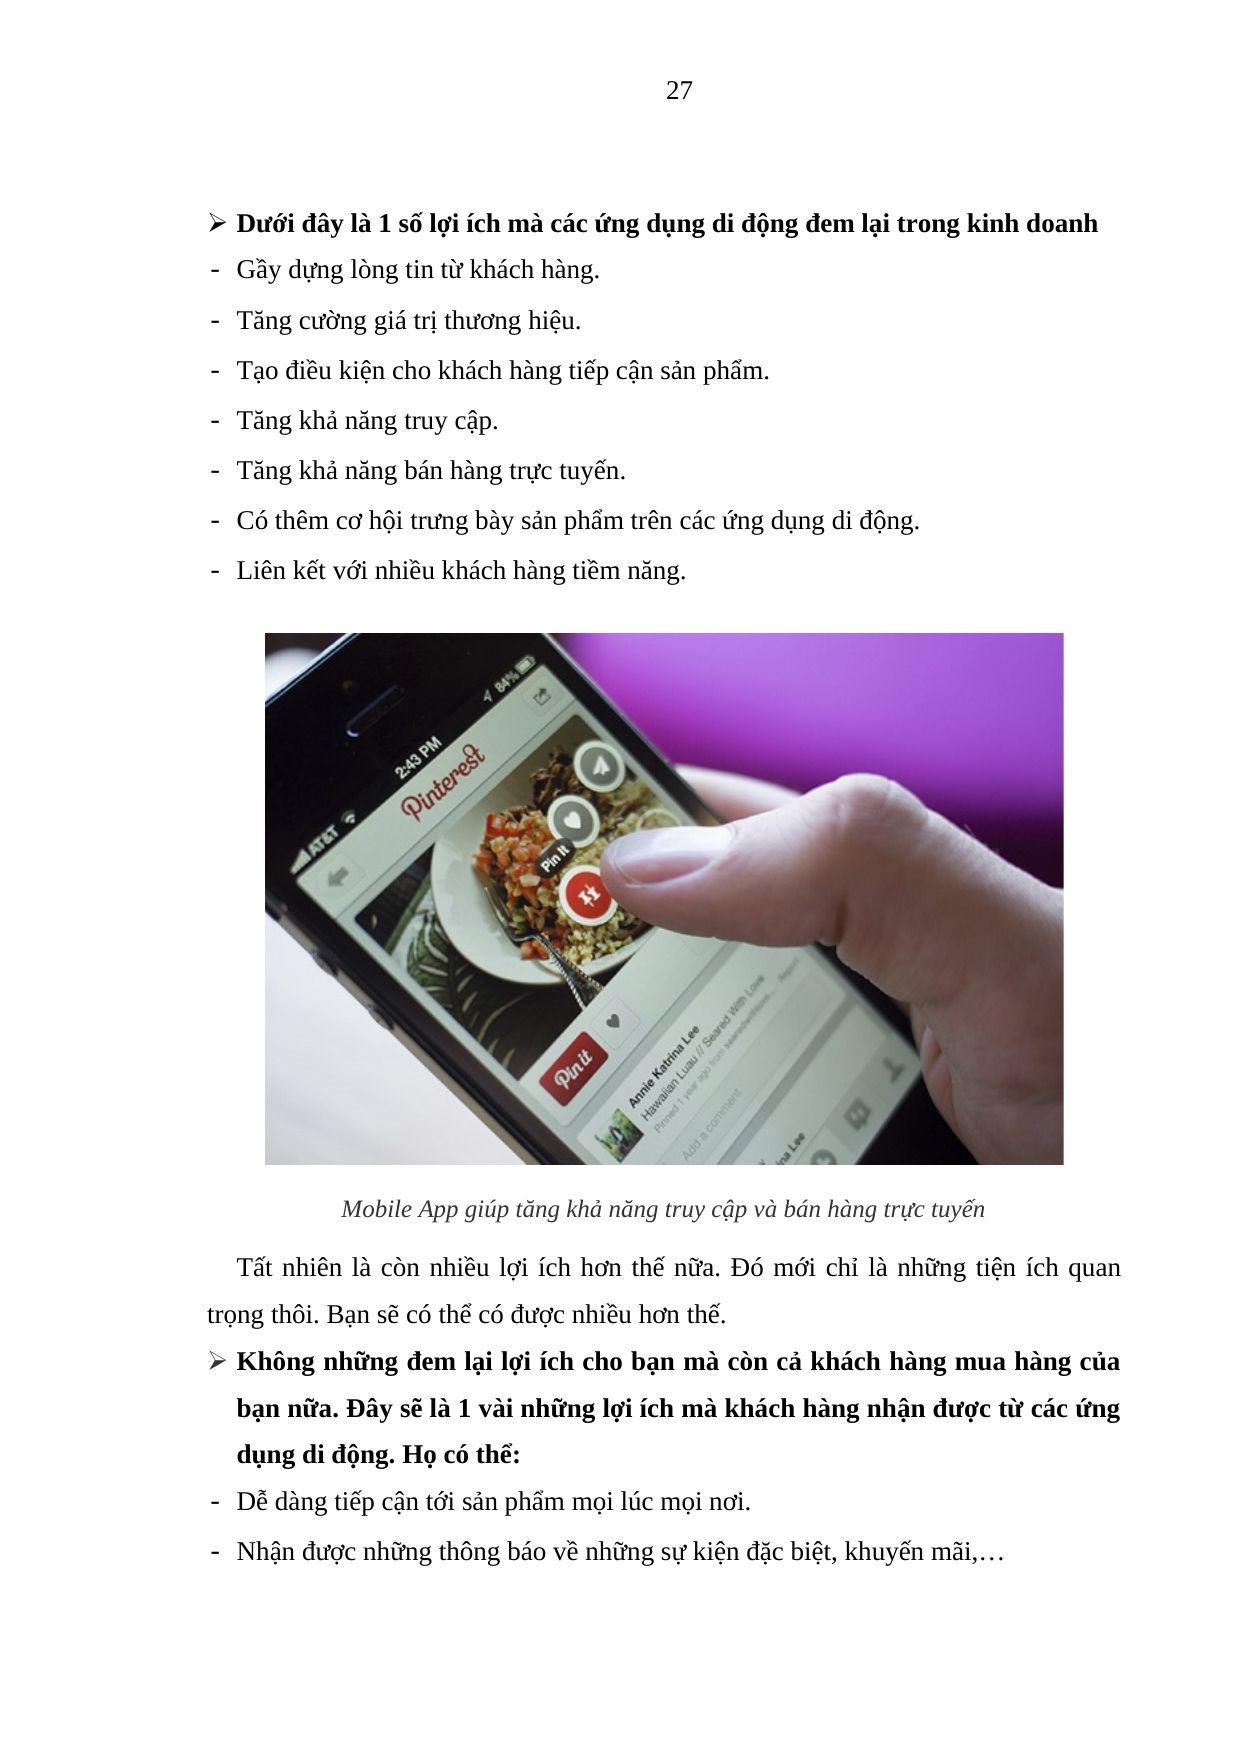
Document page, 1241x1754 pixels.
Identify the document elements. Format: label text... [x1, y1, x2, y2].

list Dễ dàng tiếp cận tới sản phẩm mọi lúc mọi nơi. [207, 1485, 1122, 1518]
text Mobile App giúp tăng khả năng truy cập và bán hàng trực tuyến [207, 1194, 1122, 1222]
list Có thêm cơ hội trưng bày sản phẩm trên các ứng dụng di động. [207, 504, 1122, 538]
list Dưới đây là 1 số lợi ích mà các ứng dụng di động đem lại trong kinh doanh [207, 207, 1122, 238]
list Tăng khả năng truy cập. [207, 404, 1122, 437]
list Nhận được những thông báo về những sự kiện đặc biệt, khuyến mãi,… [207, 1535, 1122, 1568]
list Liên kết với nhiều khách hàng tiềm năng. [207, 554, 1122, 588]
list Tăng khả năng bán hàng trực tuyến. [207, 454, 1122, 487]
list Tạo điều kiện cho khách hàng tiếp cận sản phẩm. [207, 354, 1122, 387]
list Không những đem lại lợi ích cho bạn mà còn cả khách hàng mua hàng của bạn nữa. Đây sẽ là 1 vài những lợi ích mà khách hàng nhận được từ các ứng dụng di động. Họ có thể: [207, 1345, 1122, 1469]
list Tăng cường giá trị thương hiệu. [207, 304, 1122, 337]
text Tất nhiên là còn nhiều lợi ích hơn thế nữa. Đó mới chỉ là những tiện ích quan trọng thôi. Bạn sẽ có thể có được nhiều hơn thế. [207, 1252, 1122, 1329]
list Gầy dựng lòng tin từ khách hàng. [207, 254, 1122, 287]
picture [265, 633, 1064, 1165]
